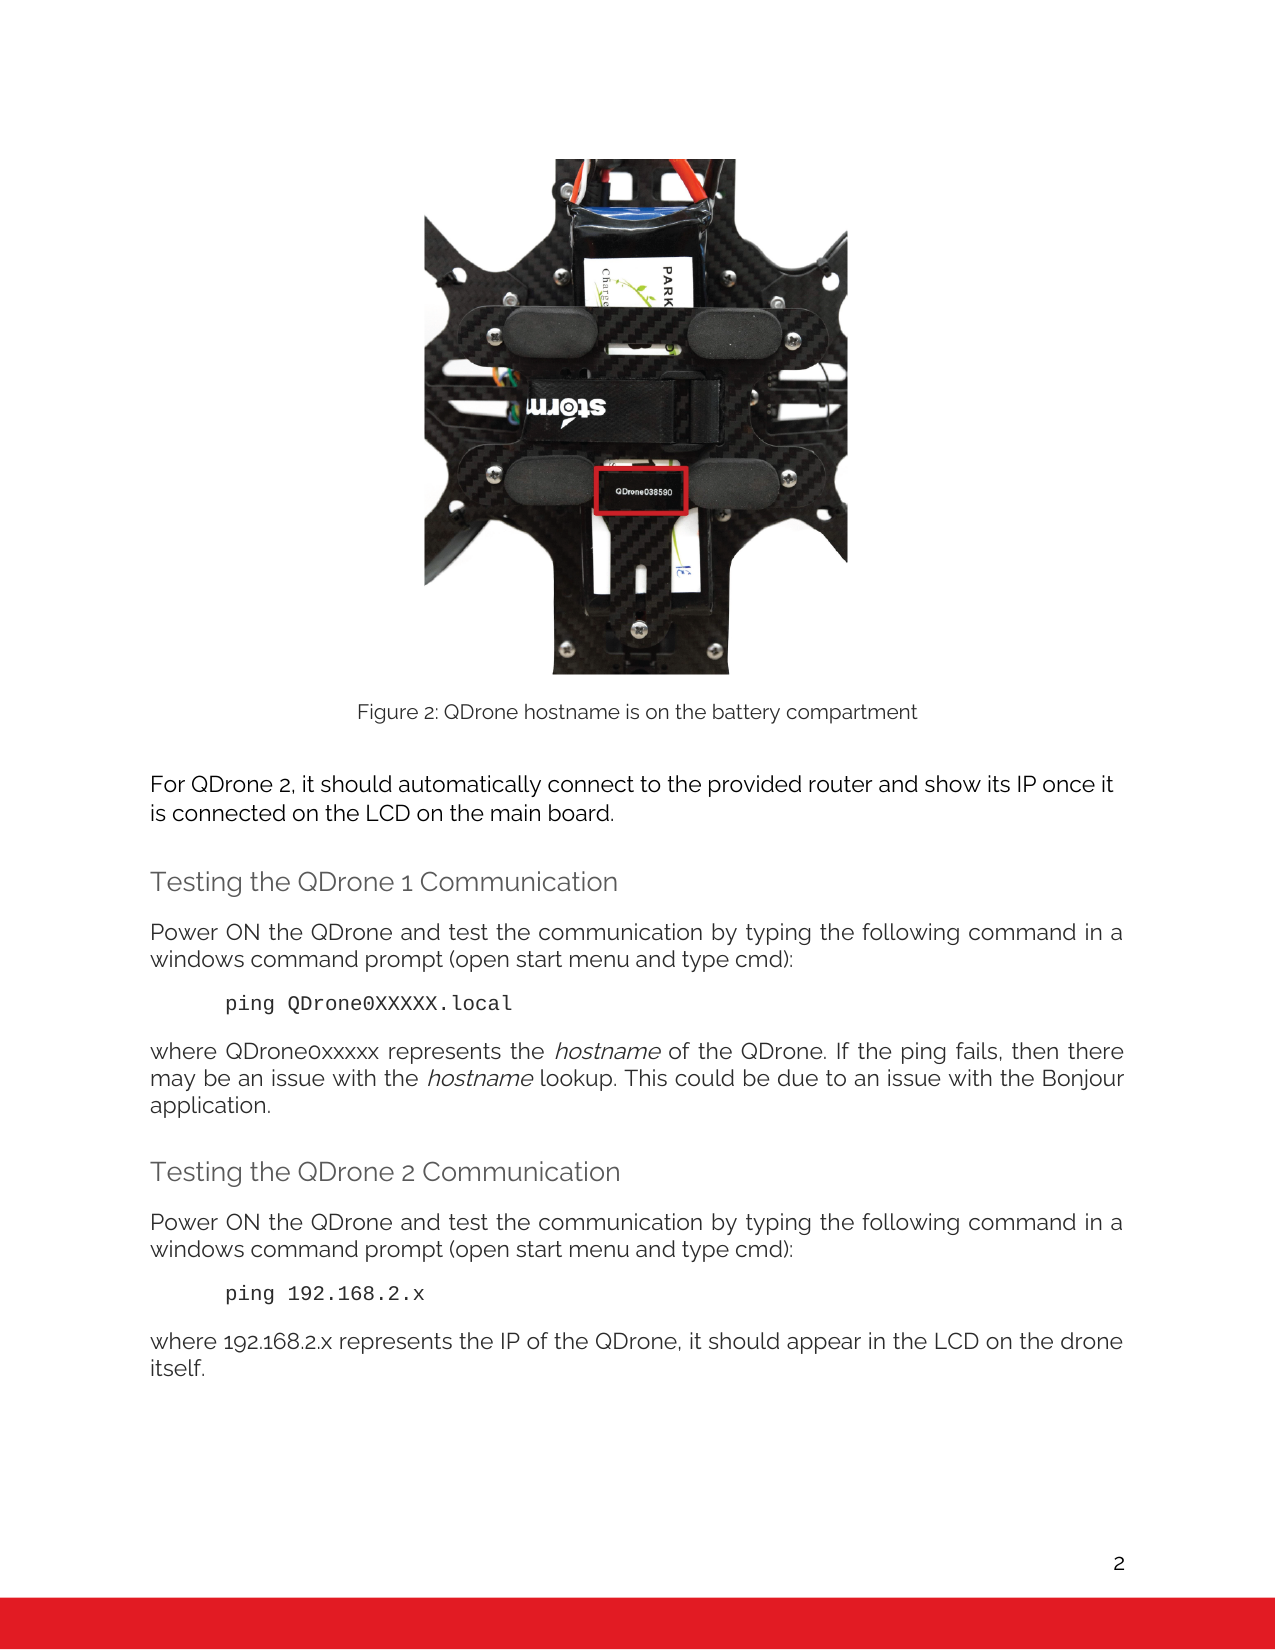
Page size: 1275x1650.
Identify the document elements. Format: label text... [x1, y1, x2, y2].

subtitle Testing the QDrone 1 Communication [150, 866, 1125, 898]
text ping 192.168.2.x [225, 1283, 1125, 1307]
text For QDrone 2, it should automatically connect to the provided router and show its IP once it is connected on the LCD on the main board. [150, 771, 1125, 827]
text Figure 2: QDrone hostname is on the battery compartment [150, 699, 1125, 724]
text where QDrone0xxxxx represents the hostname of the QDrone. If the ping fails, then there may be an issue with the hostname lookup. This could be due to an issue with the Bonjour application. [150, 1038, 1125, 1118]
text where 192.168.2.x represents the IP of the QDrone, it should appear in the LCD on the drone itself. [150, 1328, 1125, 1381]
text ping QDrone0XXXXX.local [225, 993, 1125, 1017]
text Power ON the QDrone and test the communication by typing the following command in a windows command prompt (open start menu and type cmd): [150, 1209, 1125, 1262]
subtitle Testing the QDrone 2 Communication [150, 1156, 1125, 1188]
text Power ON the QDrone and test the communication by typing the following command in a windows command prompt (open start menu and type cmd): [150, 919, 1125, 973]
